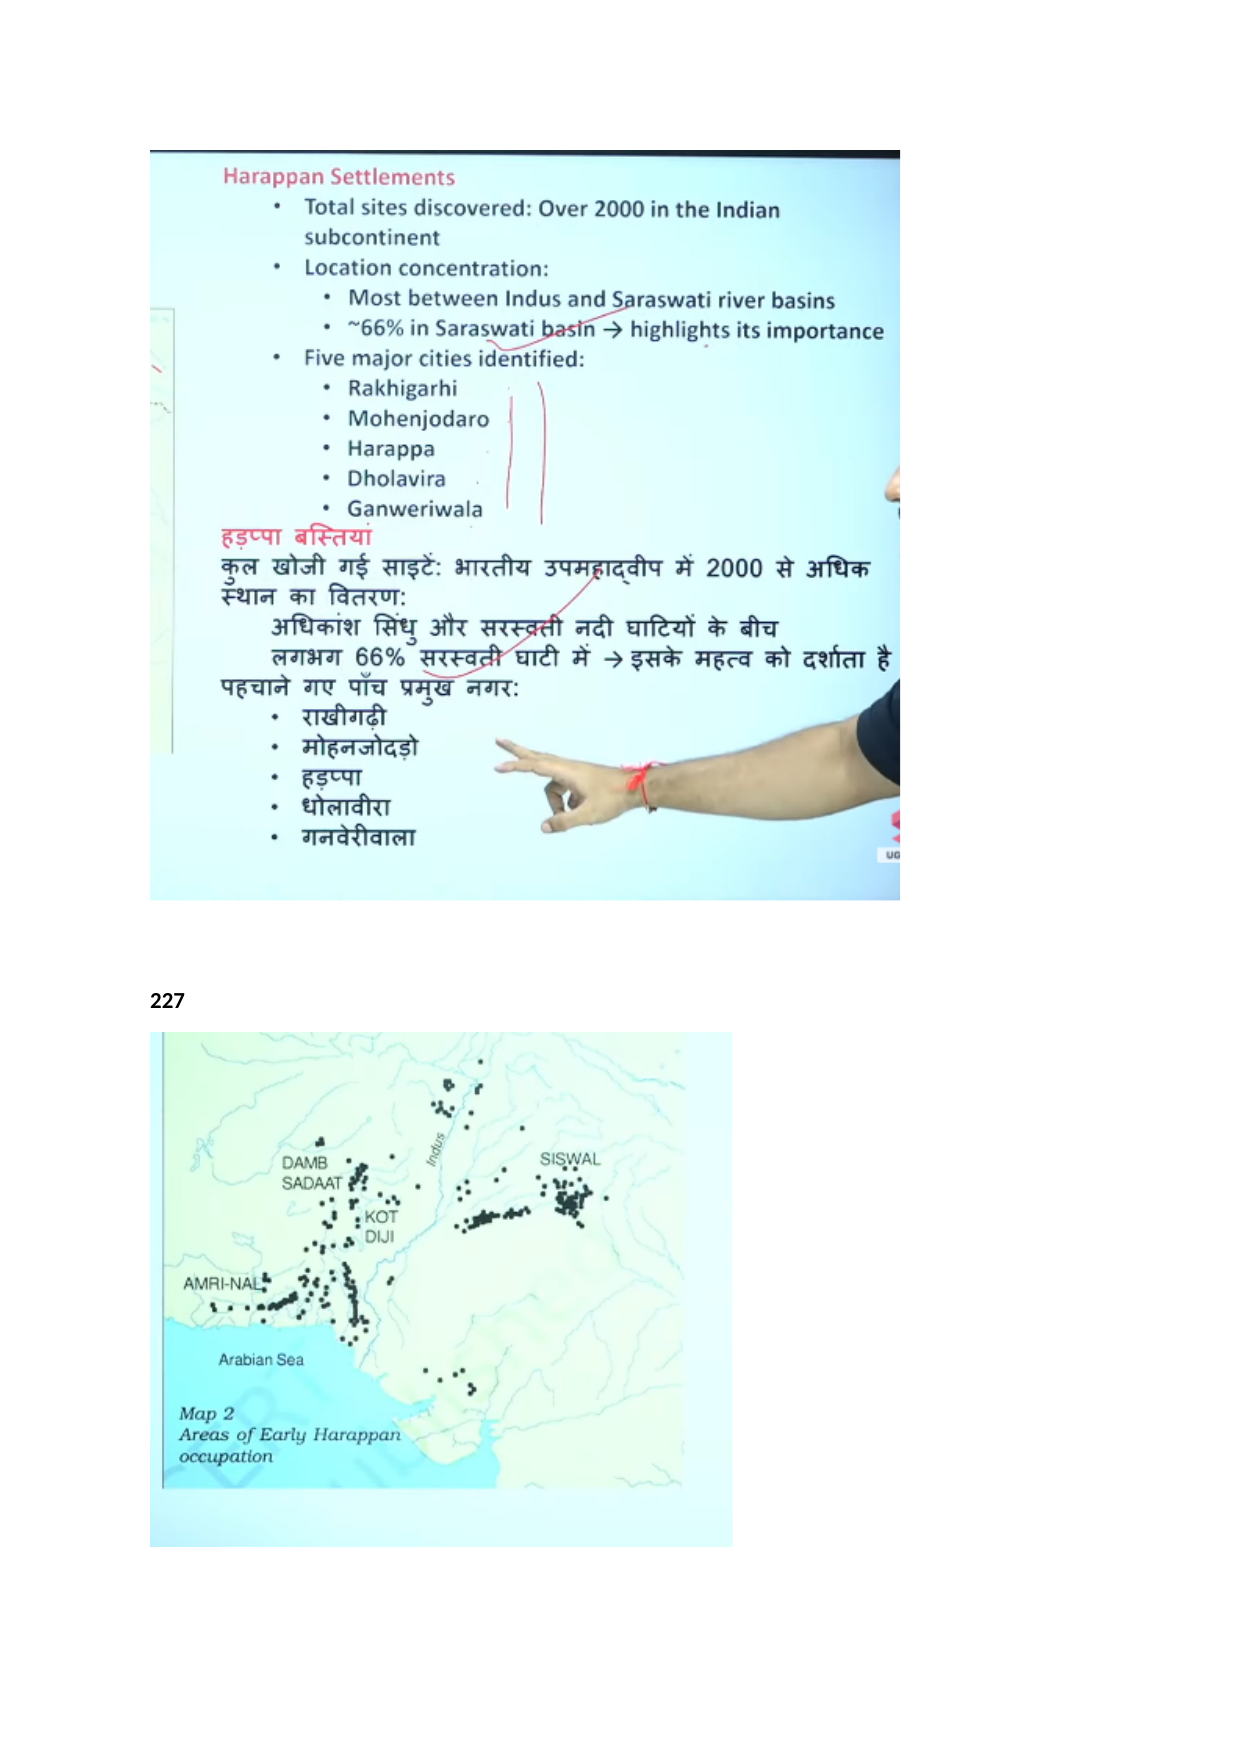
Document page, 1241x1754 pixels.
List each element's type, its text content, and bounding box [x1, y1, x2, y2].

text 227 [150, 986, 1090, 1014]
picture [150, 1032, 733, 1547]
picture [150, 150, 901, 921]
